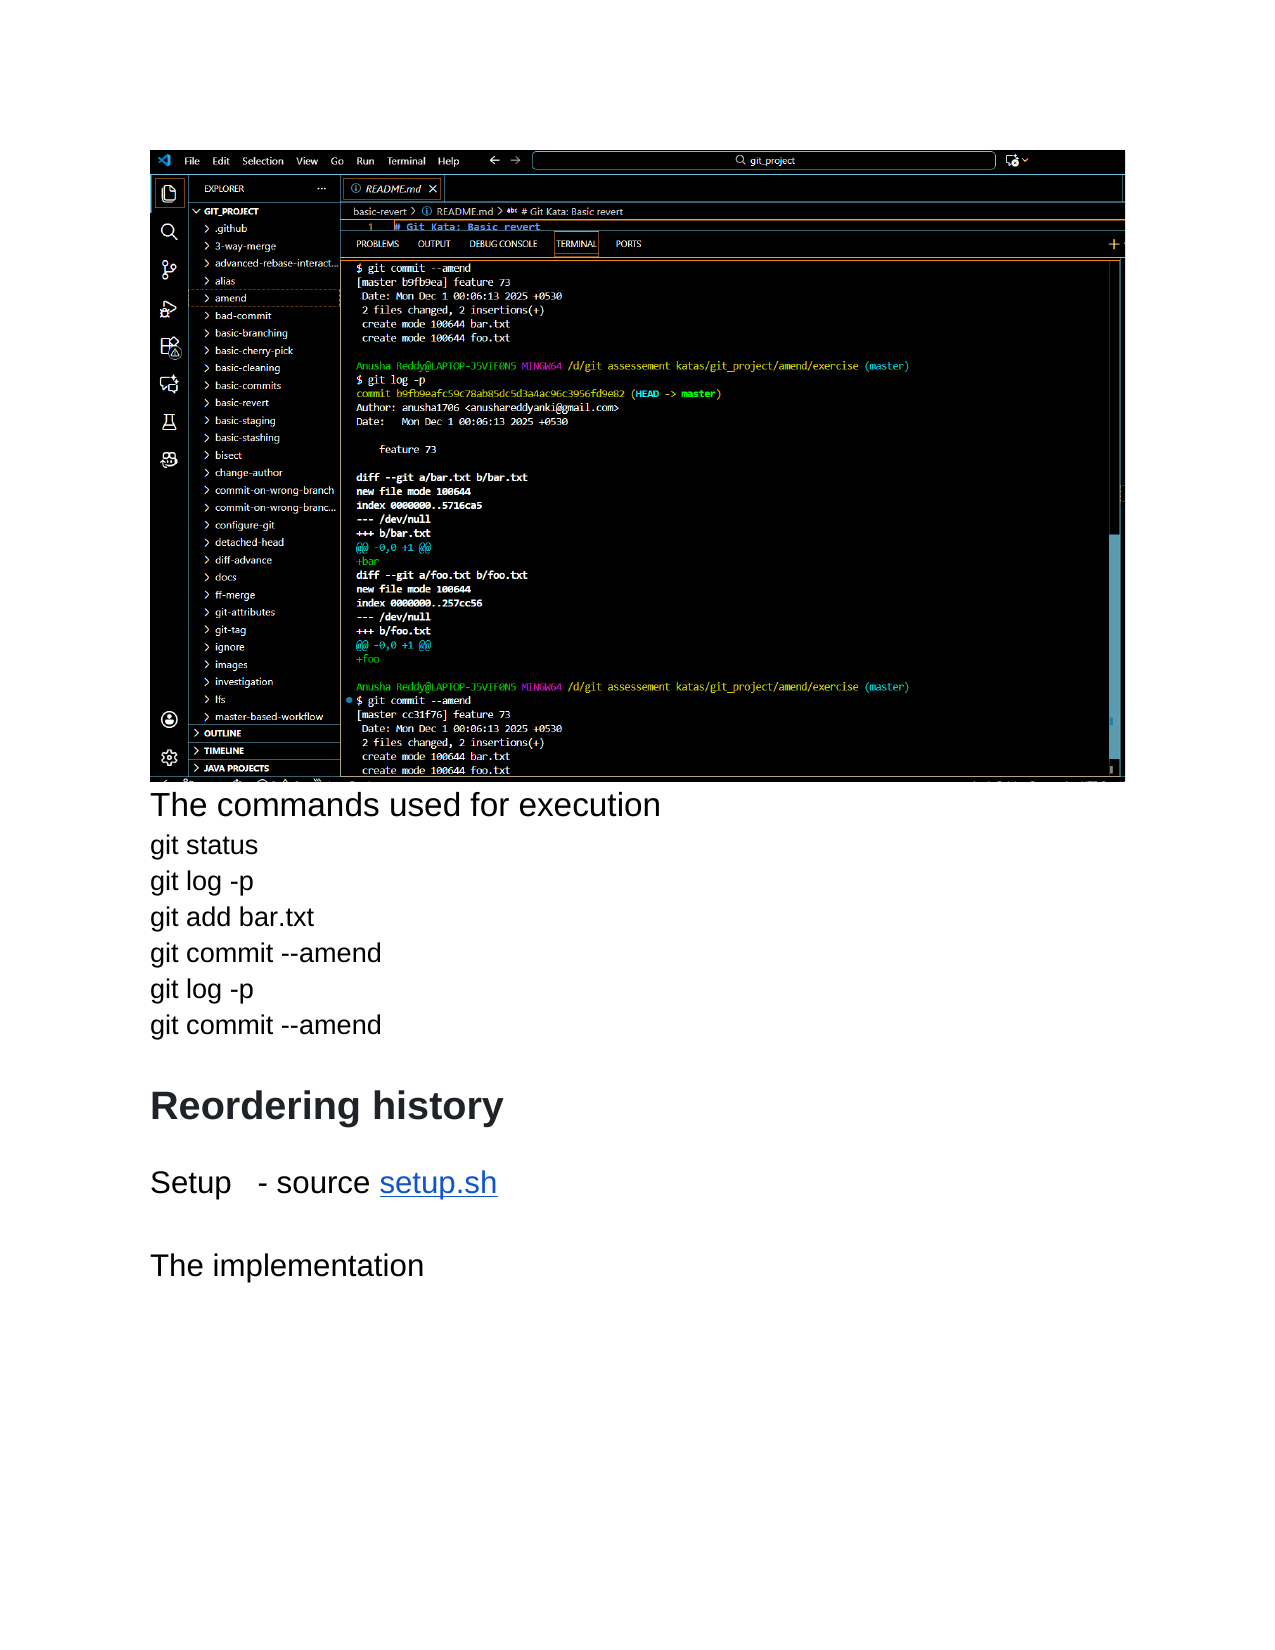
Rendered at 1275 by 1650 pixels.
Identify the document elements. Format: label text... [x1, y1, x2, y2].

text git commit --amend [150, 1009, 1125, 1040]
subtitle Reordering history [150, 1082, 1125, 1128]
text git log -p [150, 973, 1125, 1004]
text git status [150, 829, 1125, 861]
picture [150, 150, 1125, 782]
text The commands used for execution [150, 785, 1125, 823]
text git log -p [150, 865, 1125, 896]
text Setup - source setup.sh [150, 1164, 1125, 1200]
text git add bar.txt [150, 901, 1125, 932]
text The implementation [150, 1247, 1125, 1283]
text git commit --amend [150, 937, 1125, 968]
